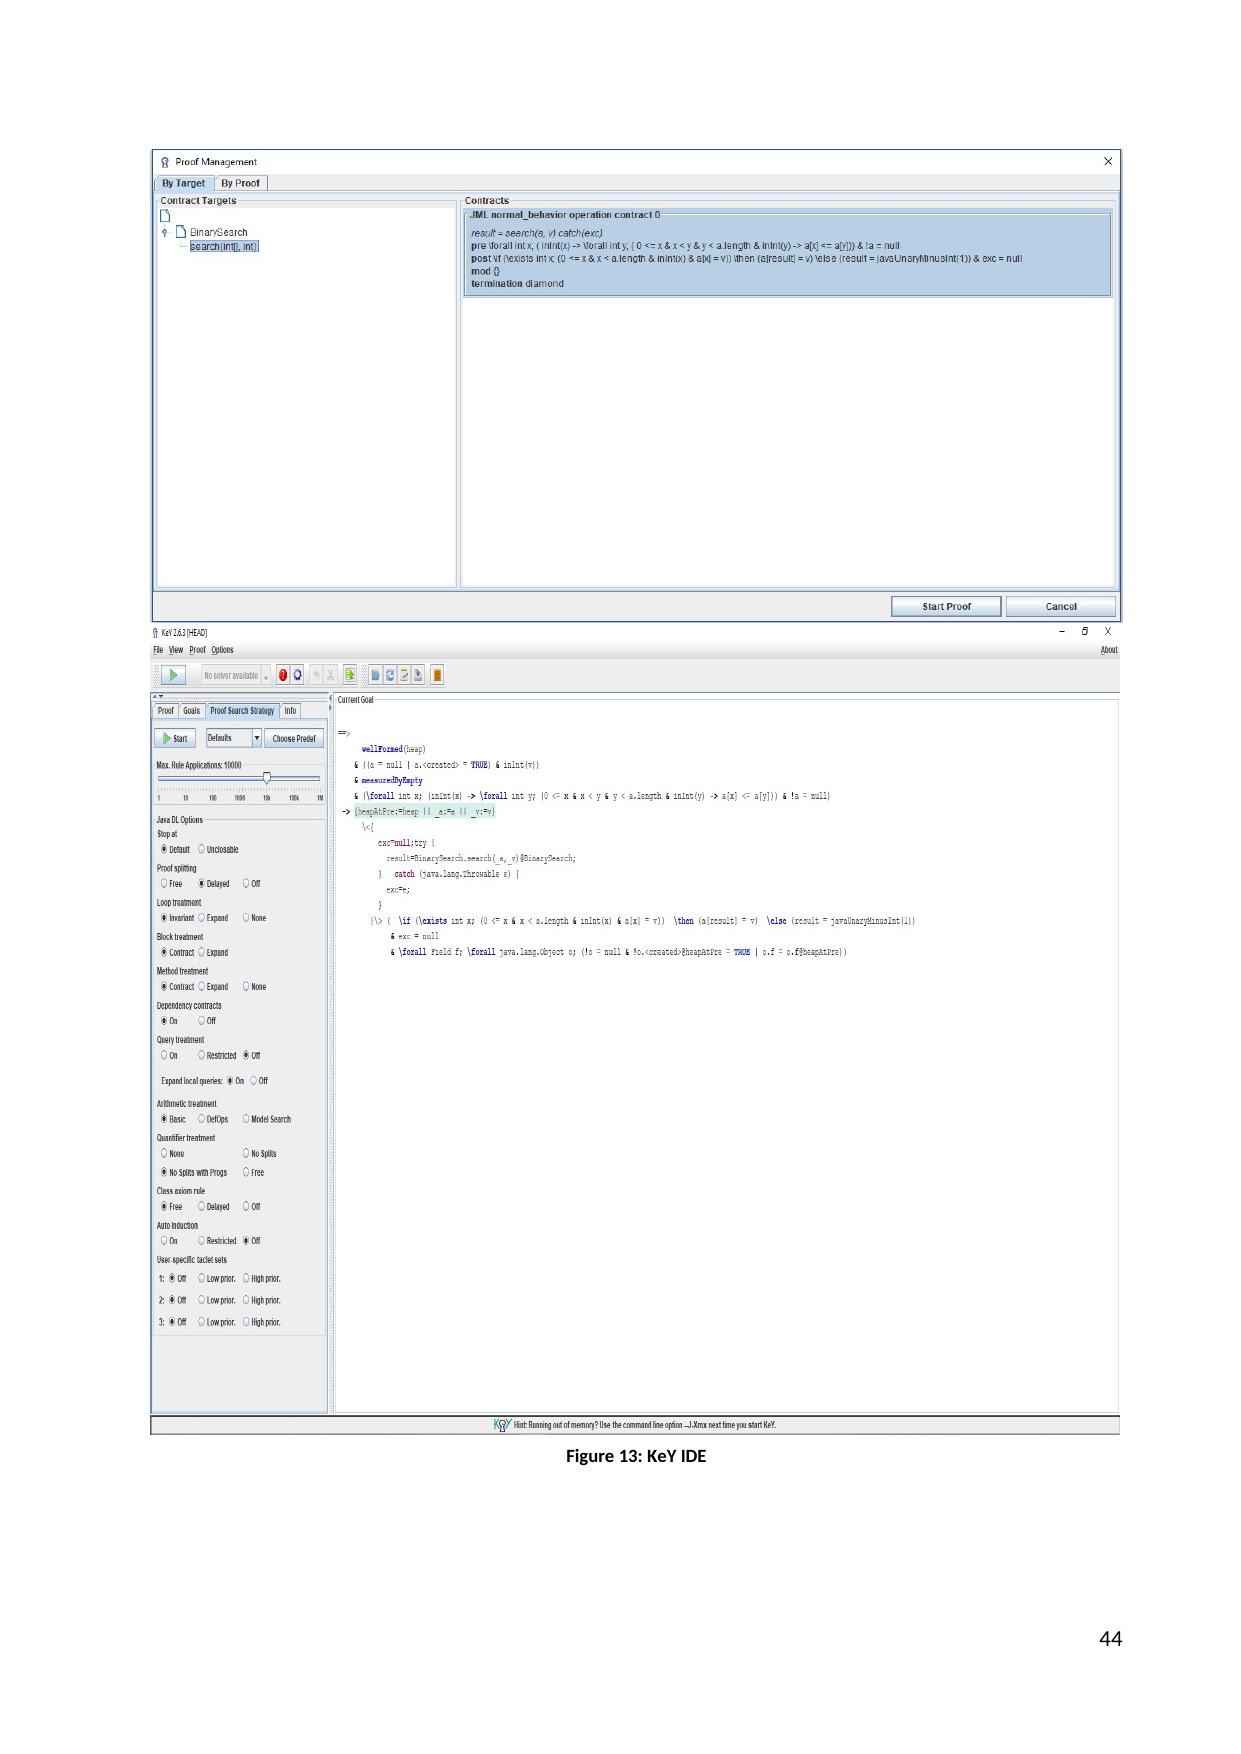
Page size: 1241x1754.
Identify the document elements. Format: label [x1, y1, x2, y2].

picture [150, 149, 1123, 1435]
